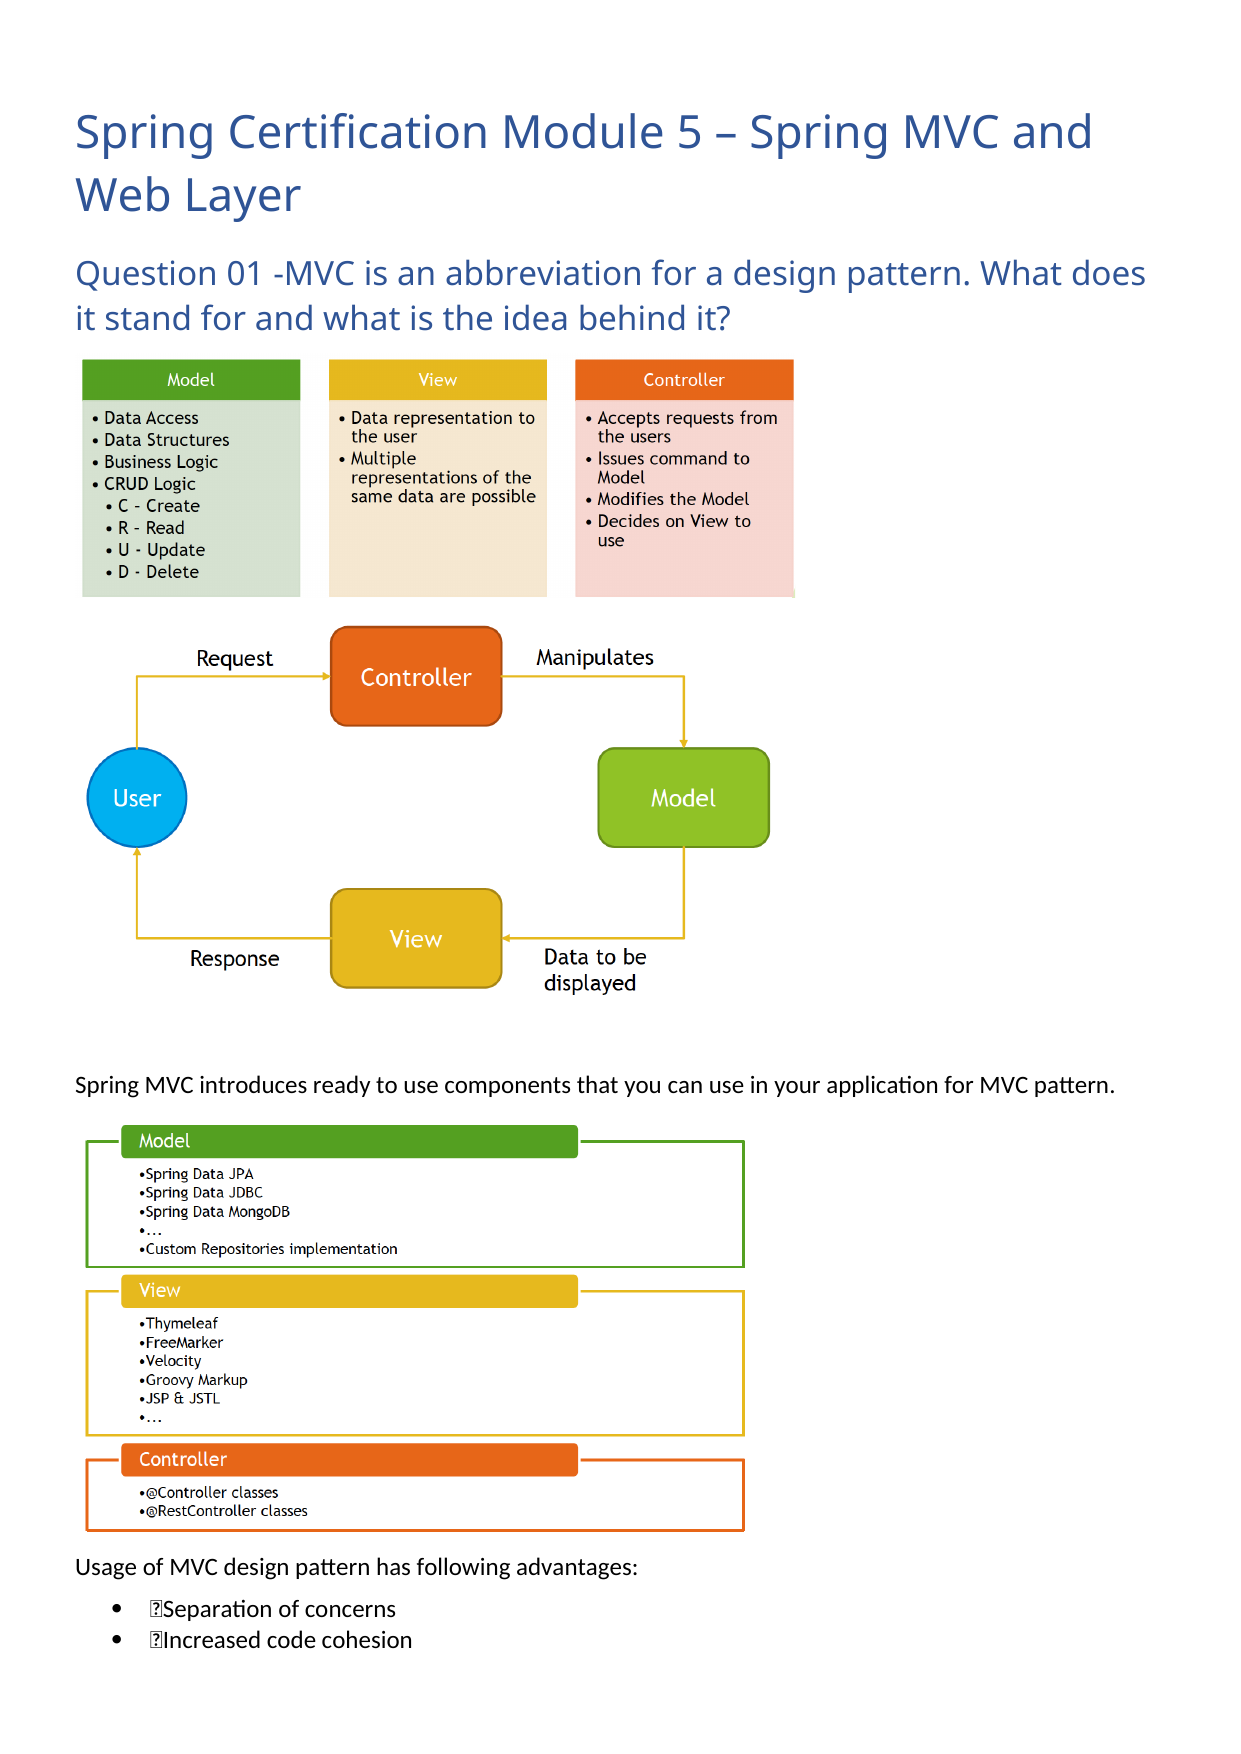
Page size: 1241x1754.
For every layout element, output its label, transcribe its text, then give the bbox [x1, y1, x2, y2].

list Increased code cohesion [112, 1624, 1165, 1655]
subtitle Spring Certification Module 5 – Spring MVC and Web Layer [75, 100, 1165, 225]
picture [75, 353, 796, 598]
text Usage of MVC design pattern has following advantages: [75, 1551, 1165, 1581]
picture [75, 1112, 755, 1539]
list Separation of concerns [112, 1594, 1165, 1624]
text Spring MVC introduces ready to use components that you can use in your application for MVC pattern. [75, 1069, 1165, 1100]
subtitle Question 01 -MVC is an abbreviation for a design pattern. What does it stand for and what is the idea behind it? [75, 250, 1165, 341]
picture [75, 610, 790, 1014]
